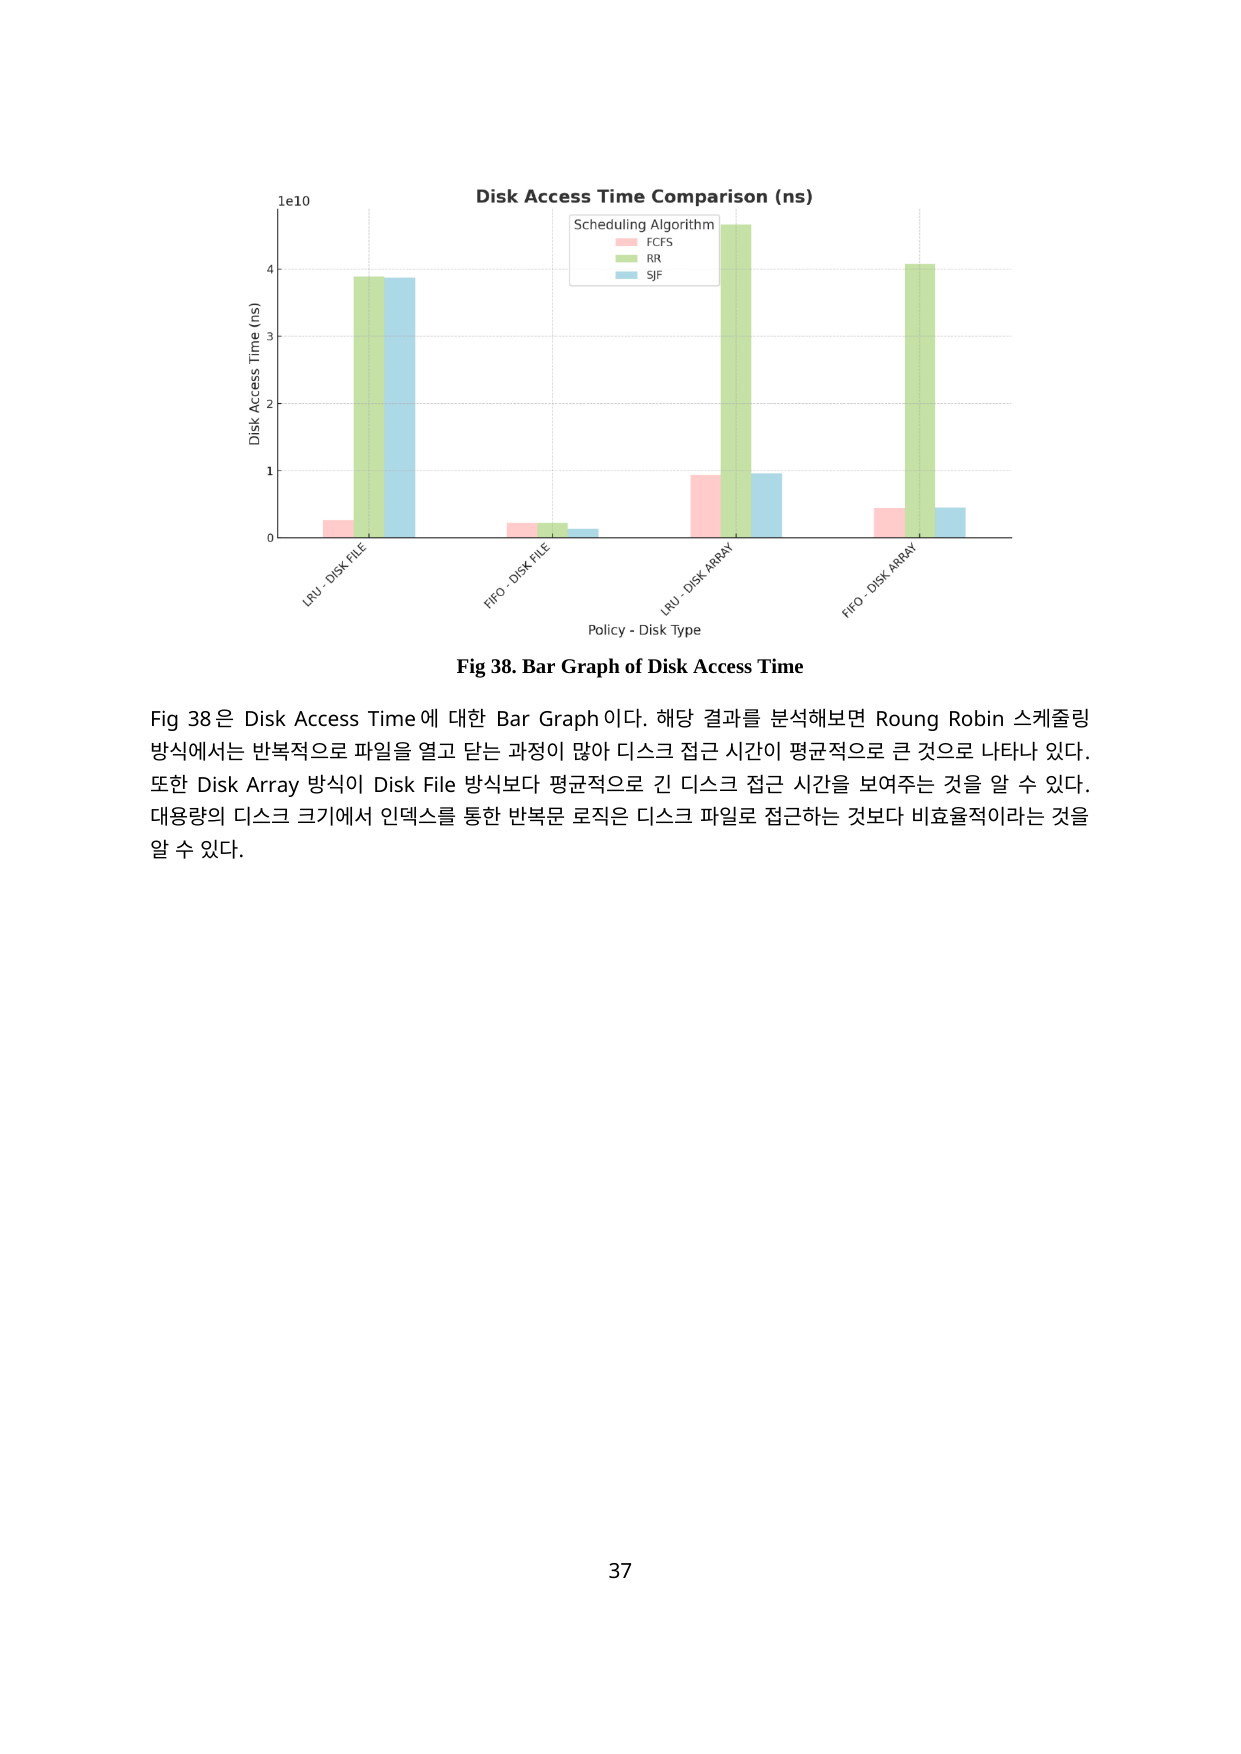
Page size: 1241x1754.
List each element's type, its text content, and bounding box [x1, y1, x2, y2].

text Fig 38은 Disk Access Time에 대한 Bar Graph이다. 해당 결과를 분석해보면 Roung Robin 스케줄링 방식에서는 반복적으로 파일을 열고 닫는 과정이 많아 디스크 접근 시간이 평균적으로 큰 것으로 나타나 있다. 또한 Disk Array 방식이 Disk File 방식보다 평균적으로 긴 디스크 접근 시간을 보여주는 것을 알 수 있다. 대용량의 디스크 크기에서 인덱스를 통한 반복문 로직은 디스크 파일로 접근하는 것보다 비효율적이라는 것을 알 수 있다. [150, 702, 1090, 863]
picture [241, 182, 1016, 641]
